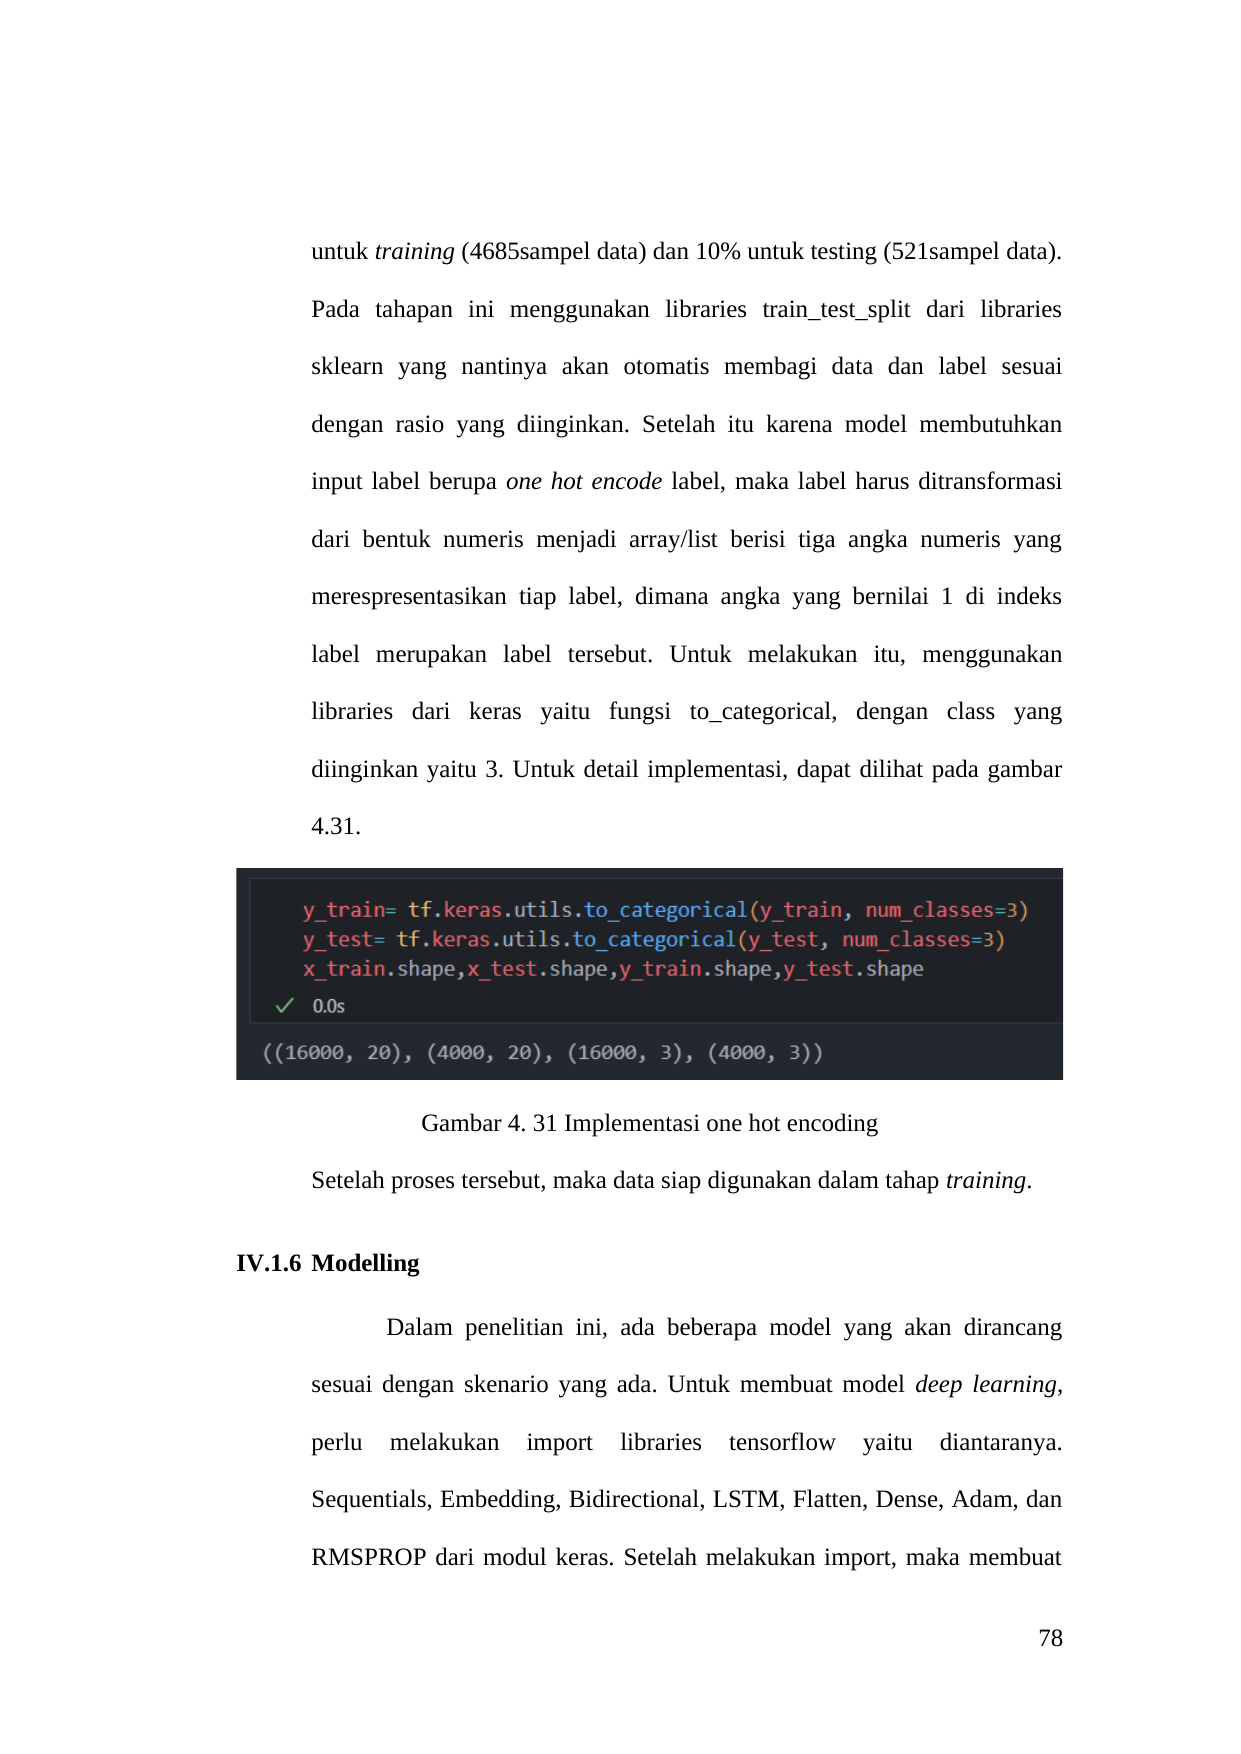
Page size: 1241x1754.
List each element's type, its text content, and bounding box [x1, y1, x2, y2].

subtitle Modelling [236, 1248, 1063, 1277]
picture [236, 868, 1064, 1080]
text Gambar 4. 31 Implementasi one hot encoding [236, 1108, 1063, 1137]
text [311, 236, 1063, 840]
text Setelah proses tersebut, maka data siap digunakan dalam tahap training. [236, 1165, 1063, 1194]
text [311, 1312, 1063, 1570]
